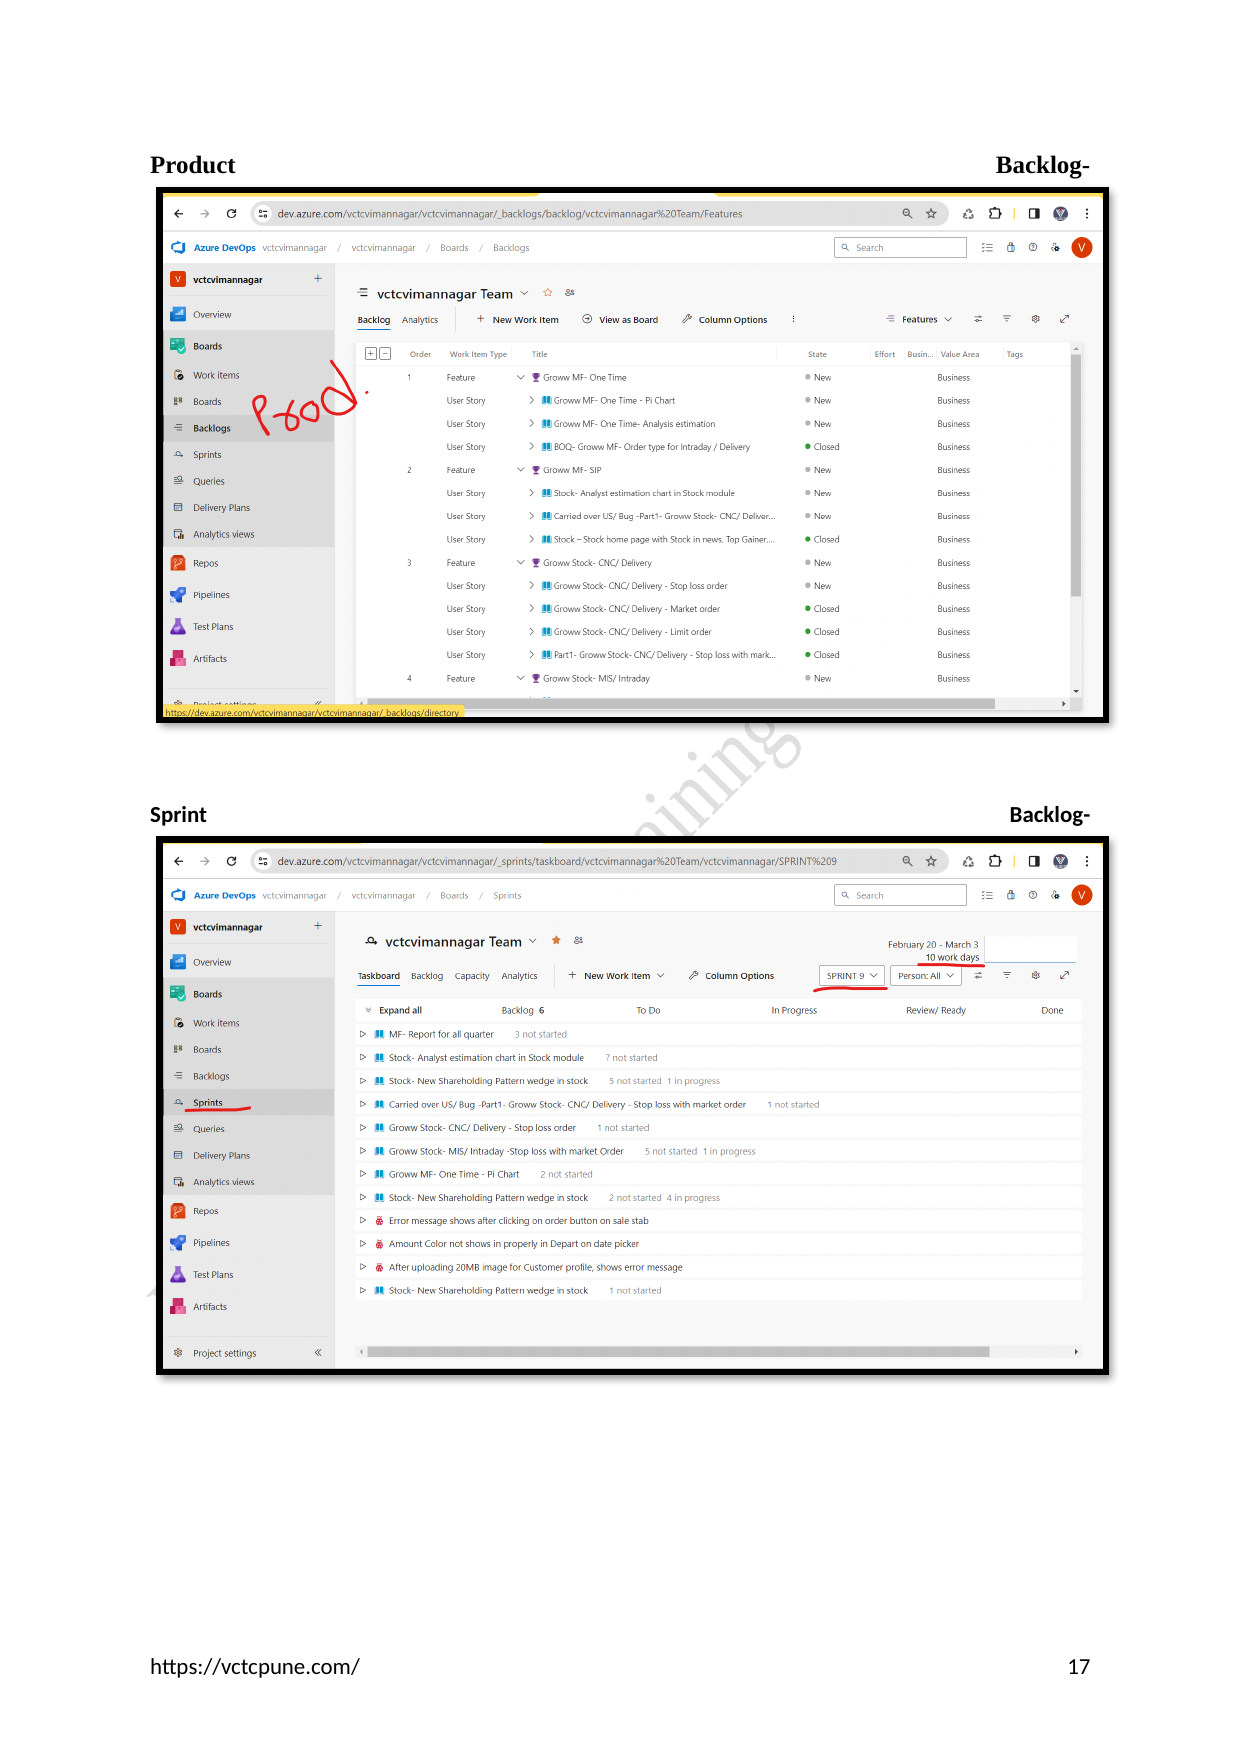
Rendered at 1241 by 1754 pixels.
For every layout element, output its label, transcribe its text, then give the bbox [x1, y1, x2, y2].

picture [163, 843, 1103, 1369]
picture [163, 193, 1103, 717]
